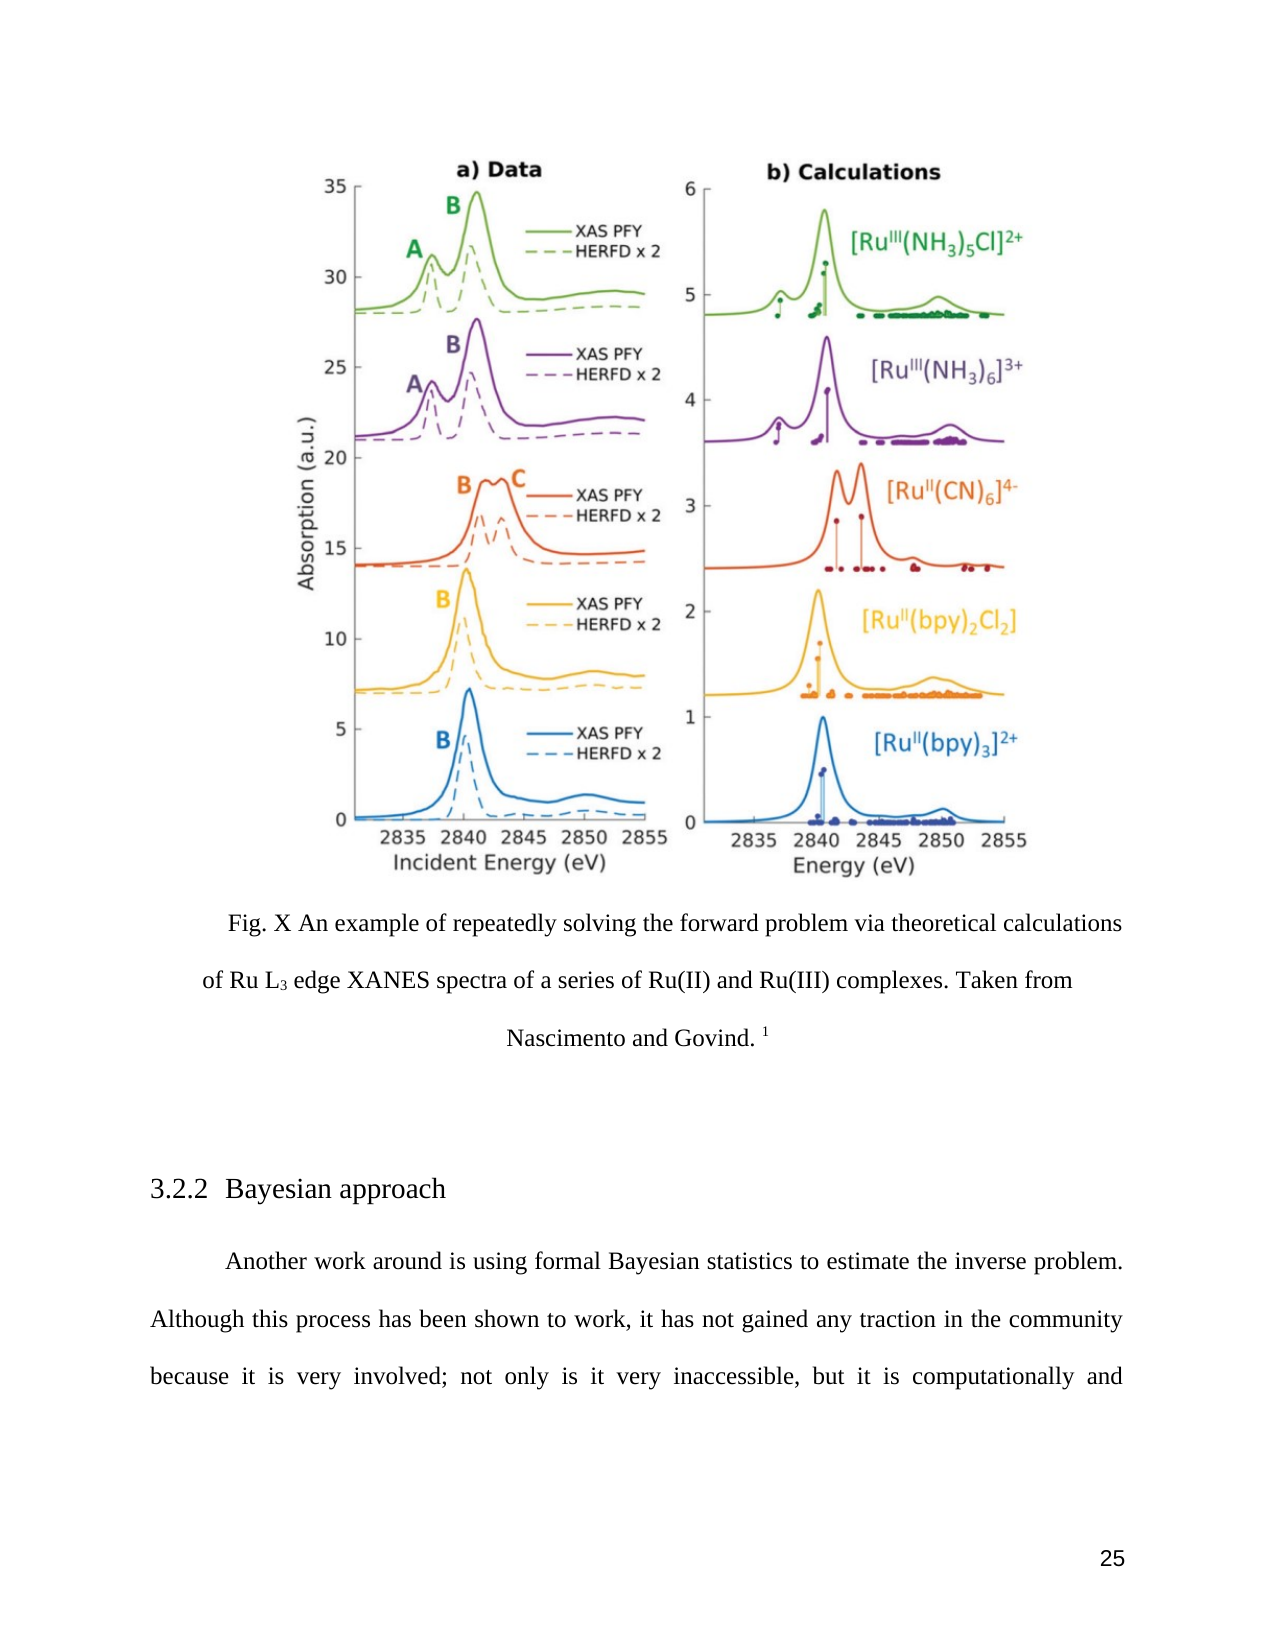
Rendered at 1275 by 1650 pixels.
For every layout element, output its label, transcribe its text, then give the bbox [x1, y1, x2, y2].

list Bayesian approach [150, 1171, 1125, 1204]
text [150, 1246, 1125, 1390]
text Fig. X An example of repeatedly solving the forward problem via theoretical calculations of Ru L3 edge XANES spectra of a series of Ru(II) and Ru(III) complexes. Taken from Nascimento and Govind. 1 [150, 908, 1125, 1051]
picture [285, 150, 1065, 882]
